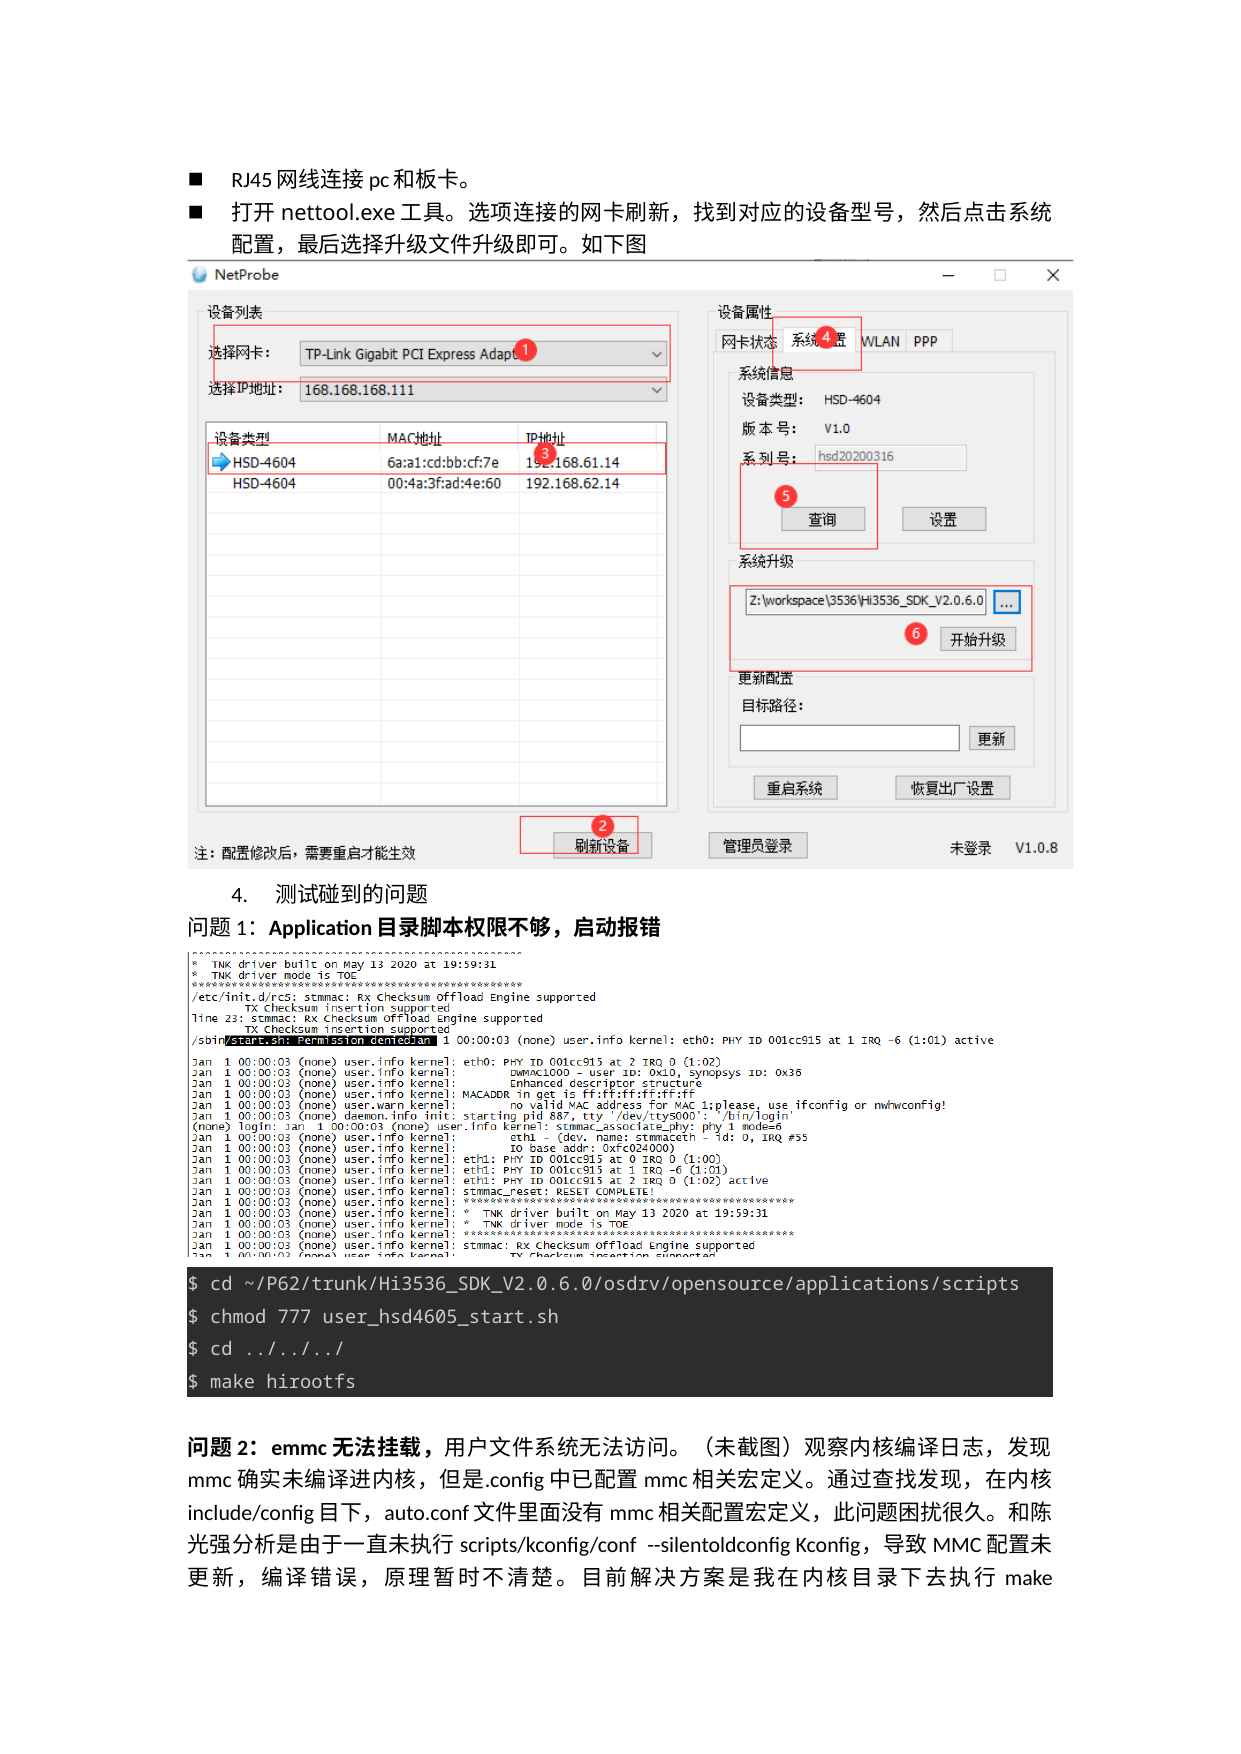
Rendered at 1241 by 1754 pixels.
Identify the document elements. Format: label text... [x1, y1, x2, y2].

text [187, 1429, 1053, 1592]
subtitle 测试碰到的问题 [231, 877, 1053, 909]
list 打开nettool.exe工具。选项连接的网卡刷新，找到对应的设备型号，然后点击系统配置，最后选择升级文件升级即可。如下图 [187, 194, 1053, 259]
picture [187, 259, 1074, 869]
text $ cd ~/P62/trunk/Hi3536_SDK_V2.0.6.0/osdrv/opensource/applications/scripts [187, 1267, 1053, 1299]
picture [187, 952, 1053, 1257]
text 问题1：Application目录脚本权限不够，启动报错 [187, 909, 1053, 942]
text $ chmod 777 user_hsd4605_start.sh [187, 1299, 1053, 1332]
text $ cd ../../../ [187, 1332, 1053, 1364]
list RJ45网线连接pc和板卡。 [187, 162, 1053, 194]
text $ make hirootfs [187, 1364, 1053, 1397]
